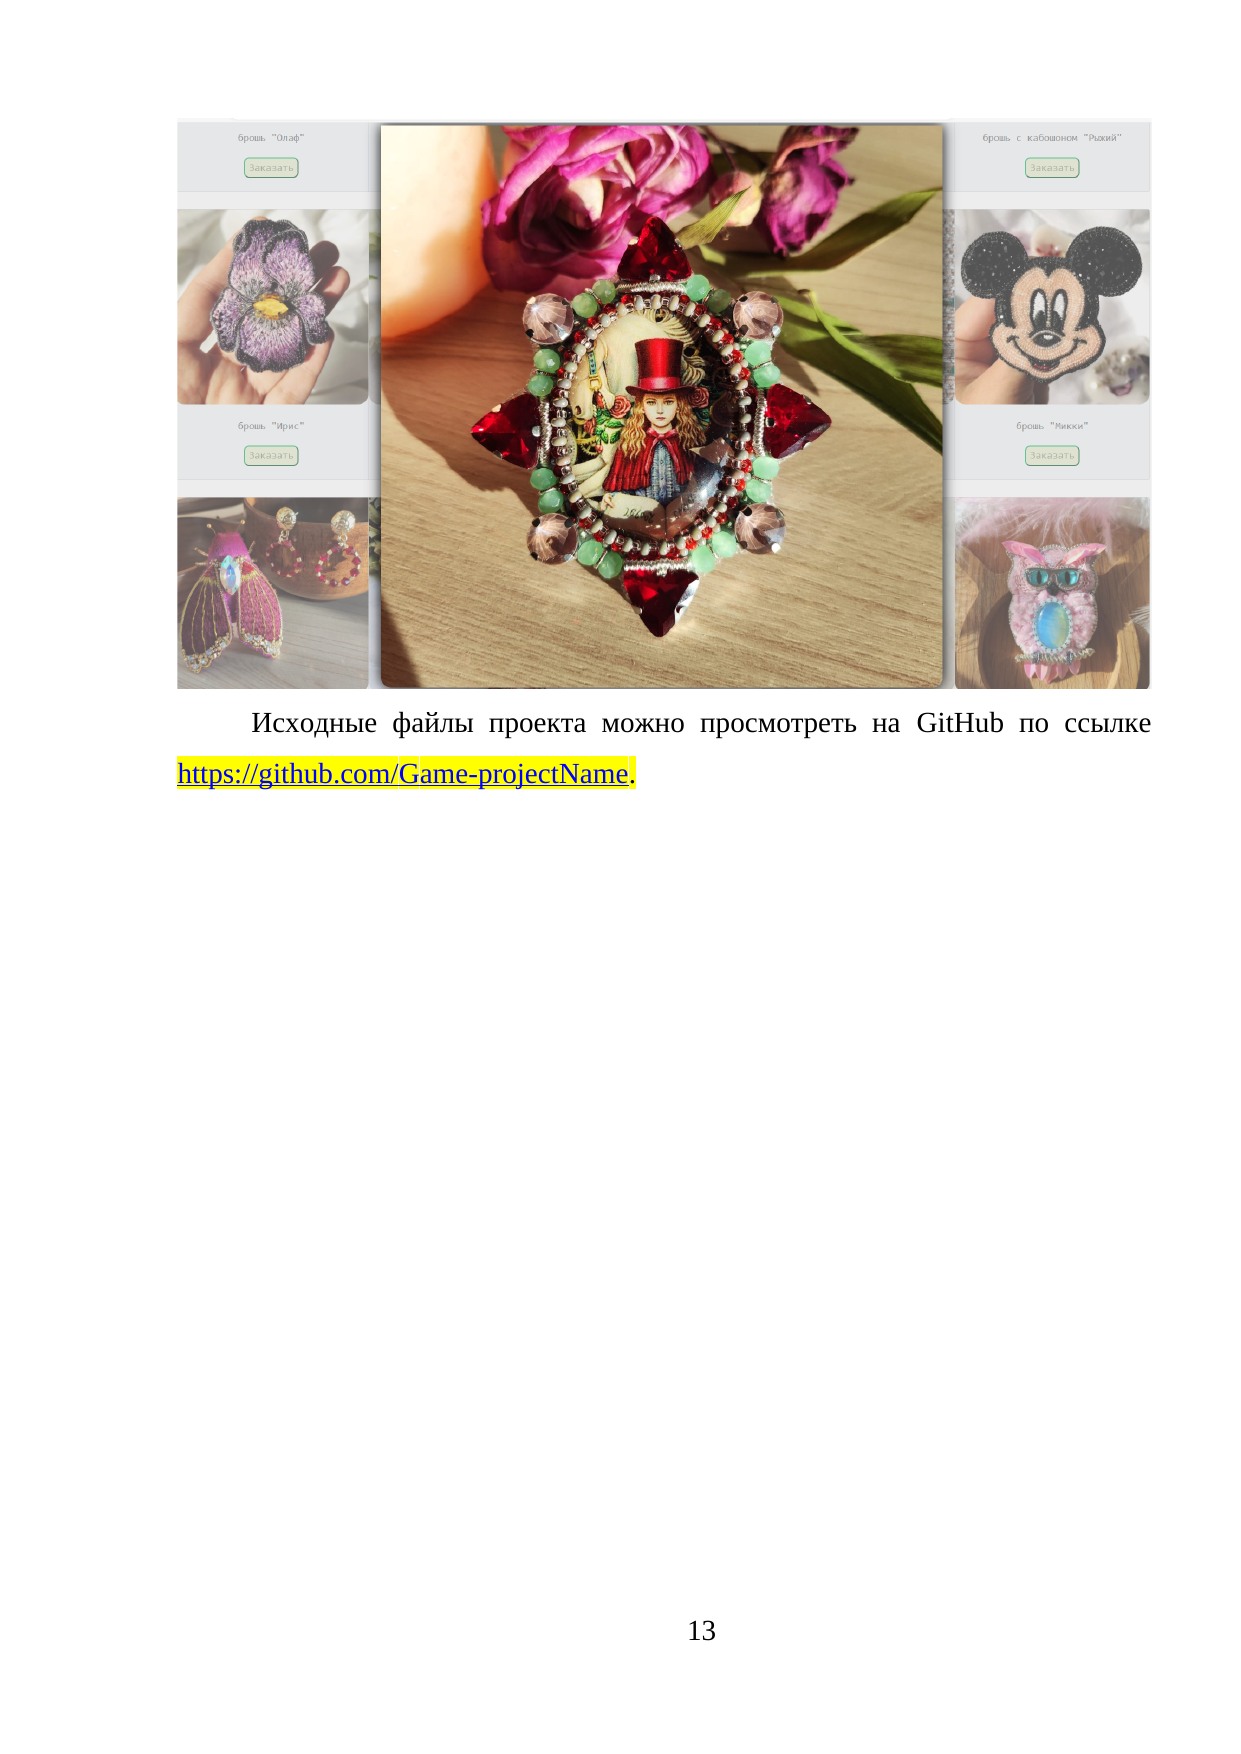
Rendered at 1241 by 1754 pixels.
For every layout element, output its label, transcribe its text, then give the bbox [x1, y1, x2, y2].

text Исходные файлы проекта можно просмотреть на GitHub по ссылке https://github.com/Game-projectName. [177, 706, 1152, 789]
picture [177, 118, 1152, 689]
